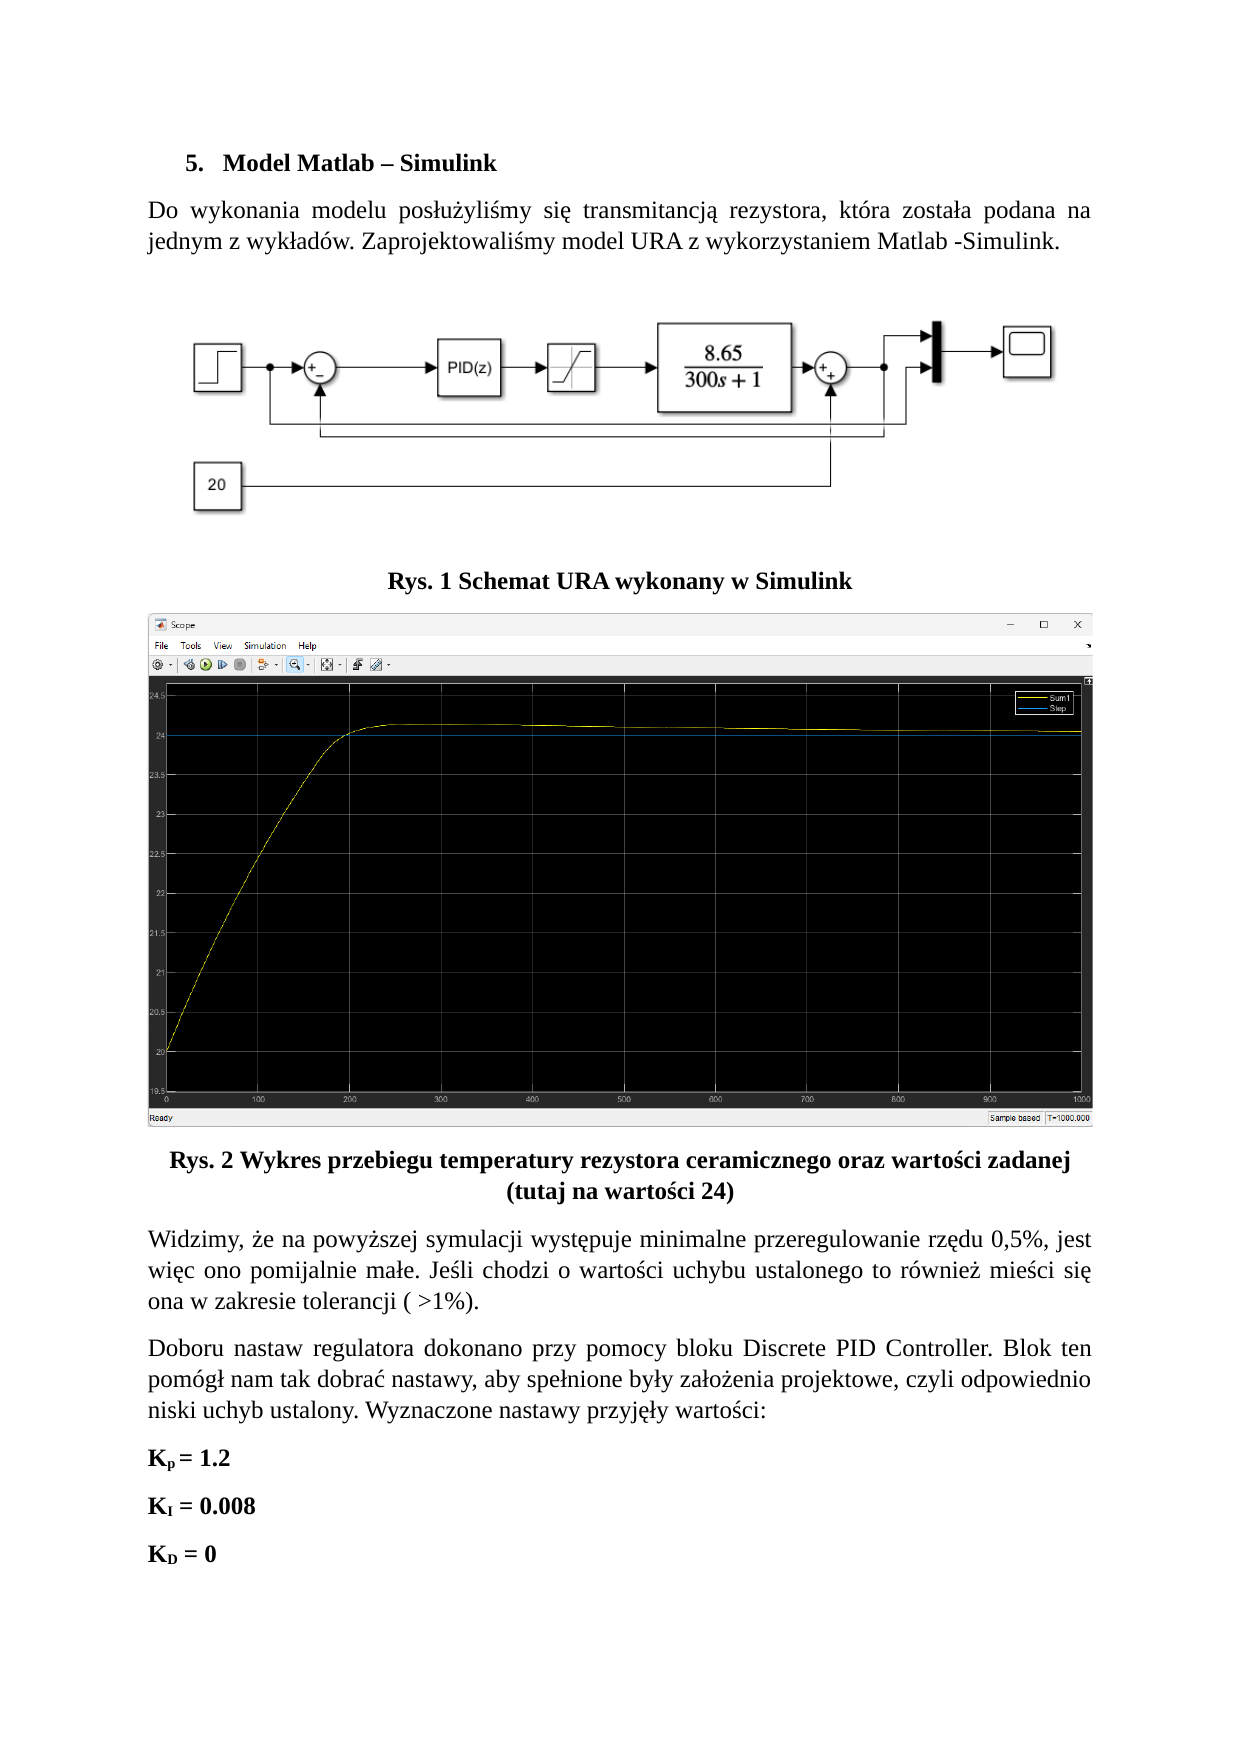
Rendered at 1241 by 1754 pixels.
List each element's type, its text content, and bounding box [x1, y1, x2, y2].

list Model Matlab – Simulink [185, 148, 1093, 176]
text Doboru nastaw regulatora dokonano przy pomocy bloku Discrete PID Controller. Blok ten pomógł nam tak dobrać nastawy, aby spełnione były założenia projektowe, czyli odpowiednio niski uchyb ustalony. Wyznaczone nastawy przyjęły wartości: [148, 1333, 1093, 1424]
text KI = 0.008 [148, 1491, 1093, 1520]
text KD = 0 [148, 1539, 1093, 1567]
text Rys. 2 Wykres przebiegu temperatury rezystora ceramicznego oraz wartości zadanej (tutaj na wartości 24) [148, 1145, 1093, 1205]
text Widzimy, że na powyższej symulacji występuje minimalne przeregulowanie rzędu 0,5%, jest więc ono pomijalnie małe. Jeśli chodzi o wartości uchybu ustalonego to również mieści się ona w zakresie tolerancji ( >1%). [148, 1224, 1093, 1314]
text Rys. 1 Schemat URA wykonany w Simulink [148, 566, 1093, 595]
picture [147, 613, 1093, 1127]
text Do wykonania modelu posłużyliśmy się transmitancją rezystora, która została podana na jednym z wykładów. Zaprojektowaliśmy model URA z wykorzystaniem Matlab -Simulink. [148, 195, 1093, 255]
picture [147, 274, 1093, 548]
text Kp = 1.2 [148, 1443, 1093, 1472]
